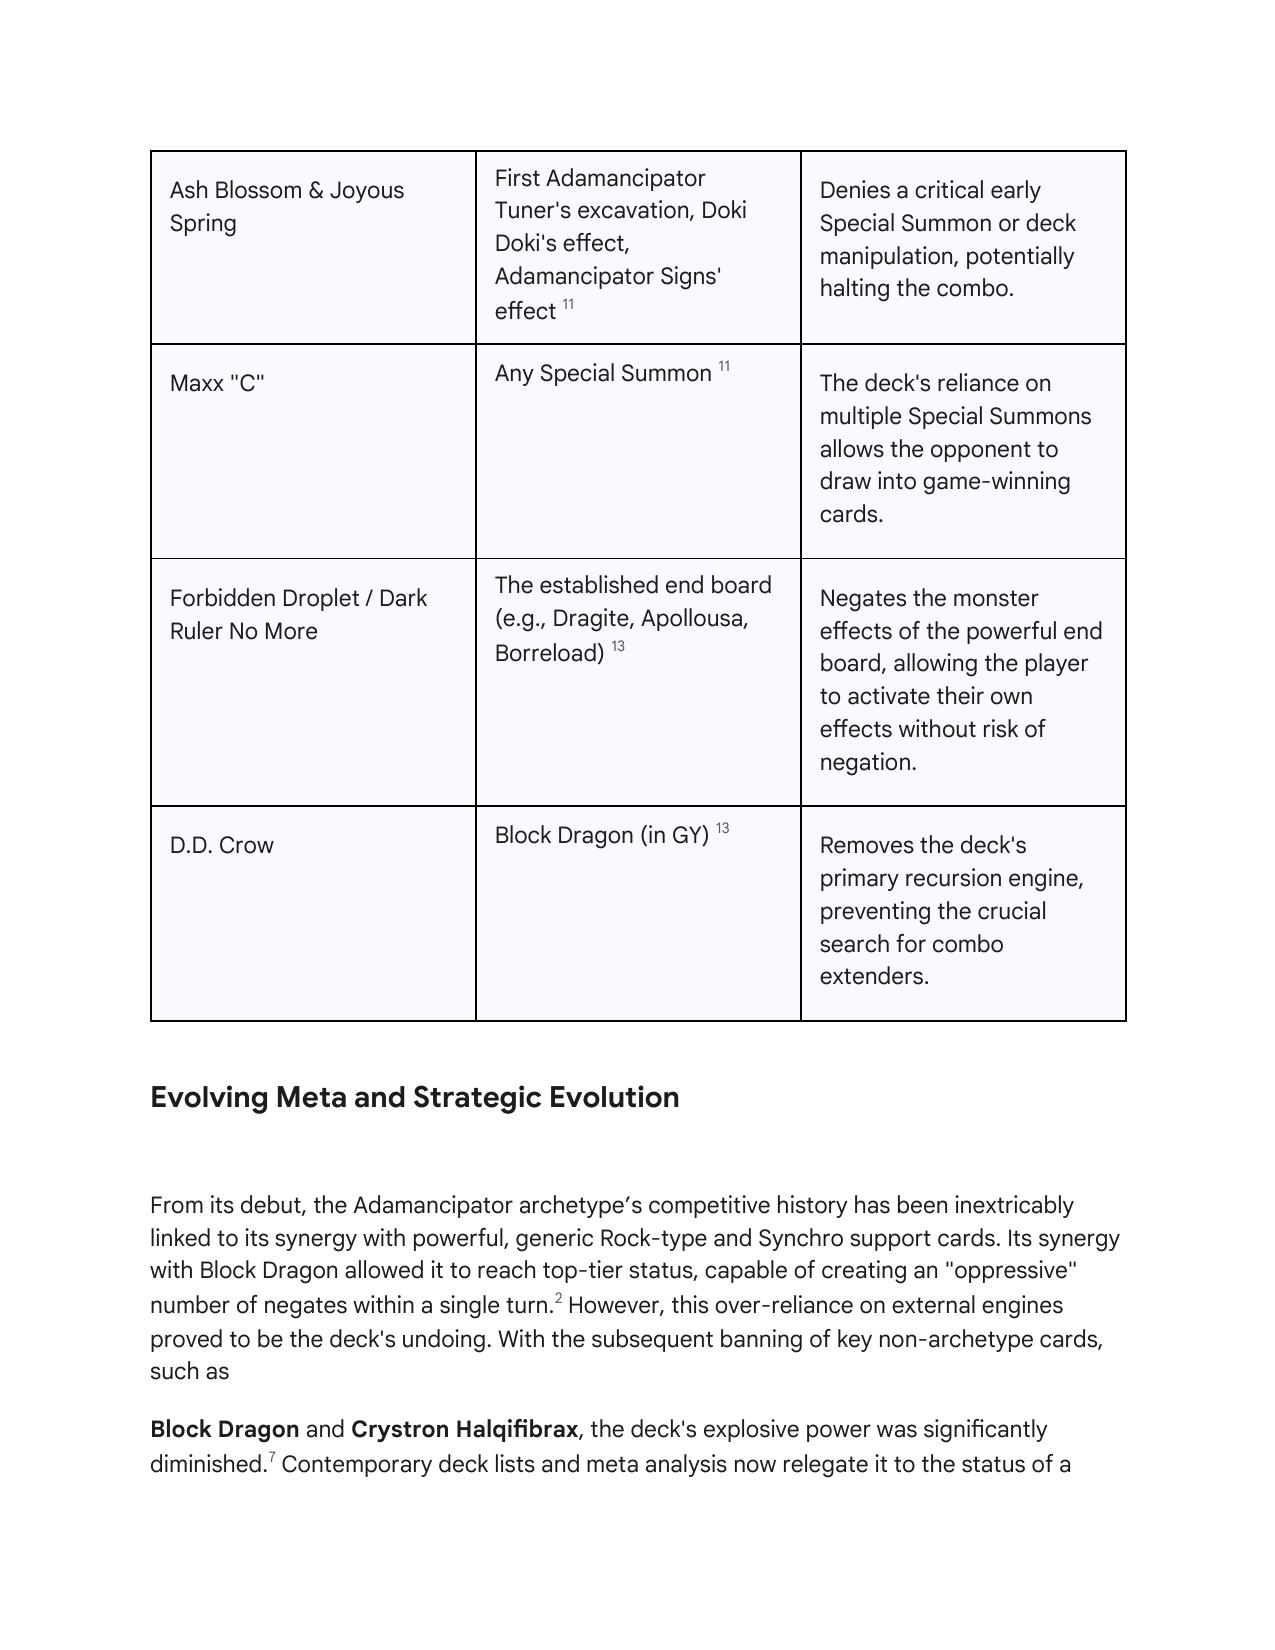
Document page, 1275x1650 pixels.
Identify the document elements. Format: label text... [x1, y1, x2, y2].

table_cell Maxx "C" [152, 345, 475, 558]
table_cell Denies a critical early Special Summon or deck manipulation, potentially halting the combo. [802, 152, 1125, 343]
subtitle Evolving Meta and Strategic Evolution [150, 1079, 1125, 1116]
table_cell The established end board (e.g., Dragite, Apollousa, Borreload) 13 [477, 559, 800, 805]
table_cell Forbidden Droplet / Dark Ruler No More [152, 559, 475, 805]
table_cell Removes the deck's primary recursion engine, preventing the crucial search for combo extenders. [802, 807, 1125, 1020]
table_cell Block Dragon (in GY) 13 [477, 807, 800, 1020]
table_cell Ash Blossom & Joyous Spring [152, 152, 475, 343]
table_cell First Adamancipator Tuner's excavation, Doki Doki's effect, Adamancipator Signs' effect 11 [477, 152, 800, 343]
table_cell D.D. Crow [152, 807, 475, 1020]
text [150, 1415, 1125, 1480]
text From its debut, the Adamancipator archetype’s competitive history has been inextricably linked to its synergy with powerful, generic Rock-type and Synchro support cards. Its synergy with Block Dragon allowed it to reach top-tier status, capable of creating an "oppressive" number of negates within a single turn.2 However, this over-reliance on external engines proved to be the deck's undoing. With the subsequent banning of key non-archetype cards, such as [150, 1191, 1125, 1386]
table_cell The deck's reliance on multiple Special Summons allows the opponent to draw into game-winning cards. [802, 345, 1125, 558]
table_cell Negates the monster effects of the powerful end board, allowing the player to activate their own effects without risk of negation. [802, 559, 1125, 805]
table_cell Any Special Summon 11 [477, 345, 800, 558]
